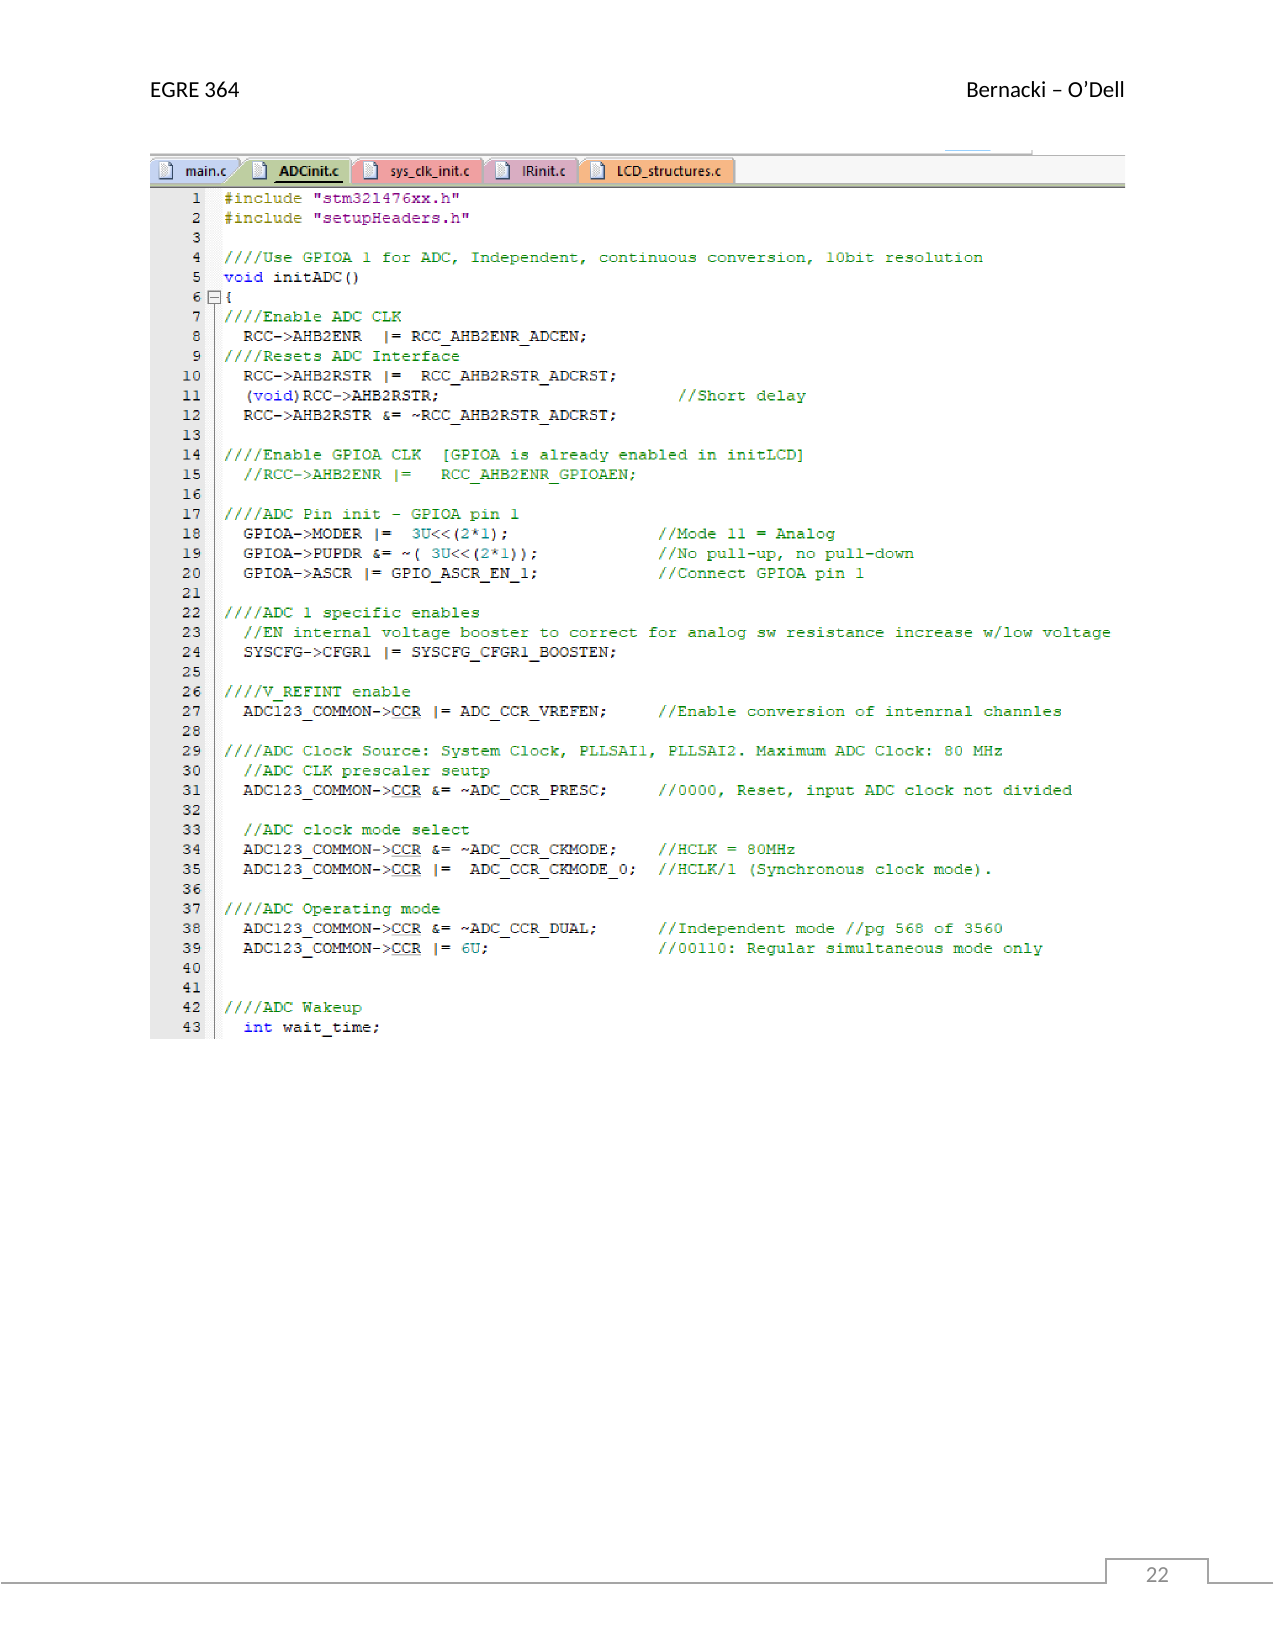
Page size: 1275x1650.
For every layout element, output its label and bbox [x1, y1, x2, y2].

picture [150, 150, 1125, 1039]
